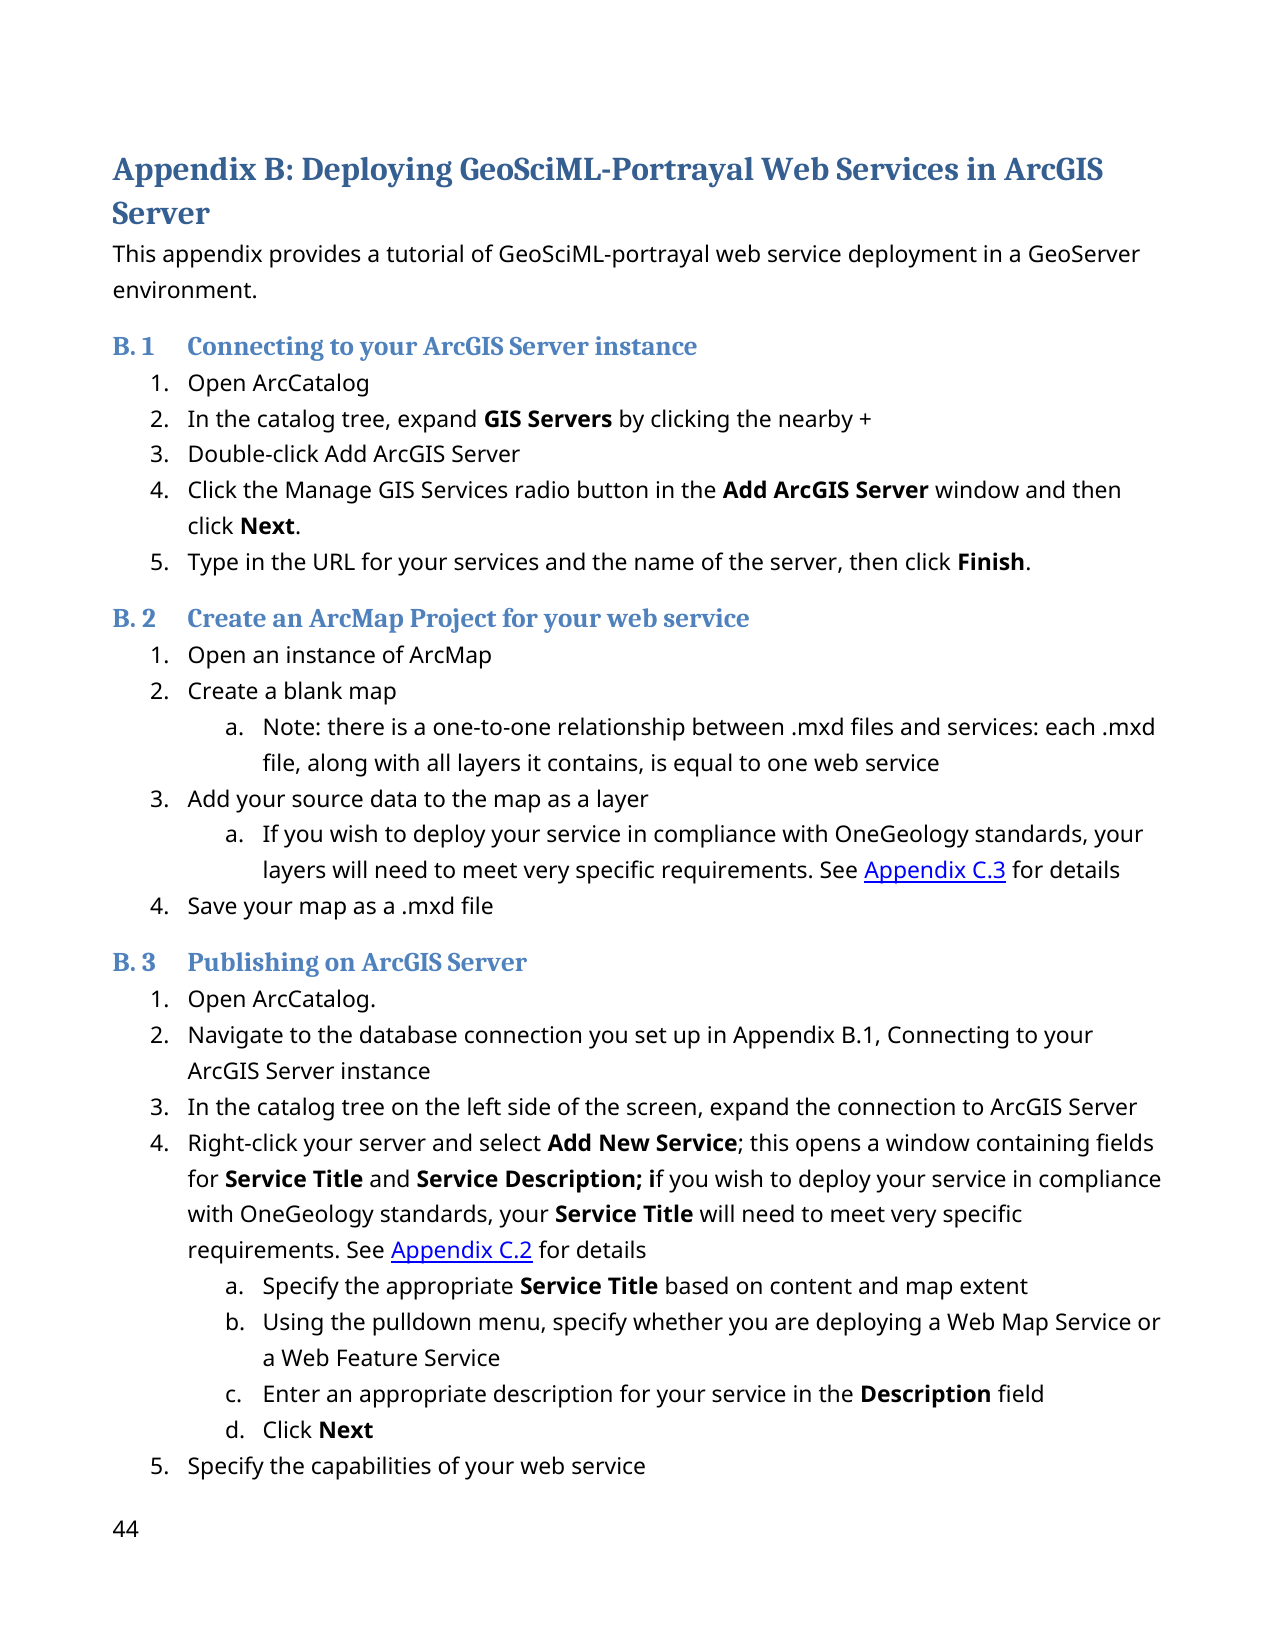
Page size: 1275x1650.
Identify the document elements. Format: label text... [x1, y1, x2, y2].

list Type in the URL for your services and the name of the server, then click Finish. [150, 546, 1162, 577]
list If you wish to deploy your service in compliance with OneGeology standards, your layers will need to meet very specific requirements. See Appendix C.3 for details [225, 818, 1162, 886]
list Double-click Add ArcGIS Server [150, 438, 1162, 470]
list Open ArcCatalog. [150, 983, 1162, 1014]
list Note: there is a one-to-one relationship between .mxd files and services: each .mxd file, along with all layers it contains, is equal to one web service [225, 711, 1162, 778]
subtitle Appendix B: Deploying GeoSciML-Portrayal Web Services in ArcGIS Server [112, 150, 1162, 232]
list Add your source data to the map as a layer [150, 782, 1162, 814]
list In the catalog tree on the left side of the screen, expand the connection to ArcGIS Server [150, 1091, 1162, 1122]
list Navigate to the database connection you set up in Appendix B.1, Connecting to your ArcGIS Server instance [150, 1019, 1162, 1086]
text This appendix provides a tutorial of GeoSciML-portrayal web service deployment in a GeoServer environment. [112, 238, 1162, 305]
list Open an instance of ArcMap [150, 639, 1162, 670]
list Save your map as a .mxd file [150, 890, 1162, 922]
list Using the pulldown menu, specify whether you are deploying a Web Map Service or a Web Feature Service [225, 1306, 1162, 1373]
list Enter an appropriate description for your service in the Description field [225, 1378, 1162, 1409]
subtitle Connecting to your ArcGIS Server instance [112, 331, 1162, 362]
list Specify the appropriate Service Title based on content and map extent [225, 1270, 1162, 1302]
list Specify the capabilities of your web service [150, 1450, 1162, 1481]
list In the catalog tree, expand GIS Servers by clicking the nearby + [150, 402, 1162, 434]
list Open ArcCatalog [150, 367, 1162, 398]
subtitle Create an ArcMap Project for your web service [112, 603, 1162, 634]
list Right-click your server and select Add New Service; this opens a window containing fields for Service Title and Service Description; if you wish to deploy your service in compliance with OneGeology standards, your Service Title will need to meet very specific requirements. See Appendix C.2 for details [150, 1127, 1162, 1266]
list Click Next [225, 1414, 1162, 1445]
list Click the Manage GIS Services radio button in the Add ArcGIS Server window and then click Next. [150, 474, 1162, 542]
list Create a blank map [150, 675, 1162, 706]
subtitle Publishing on ArcGIS Server [112, 947, 1162, 978]
